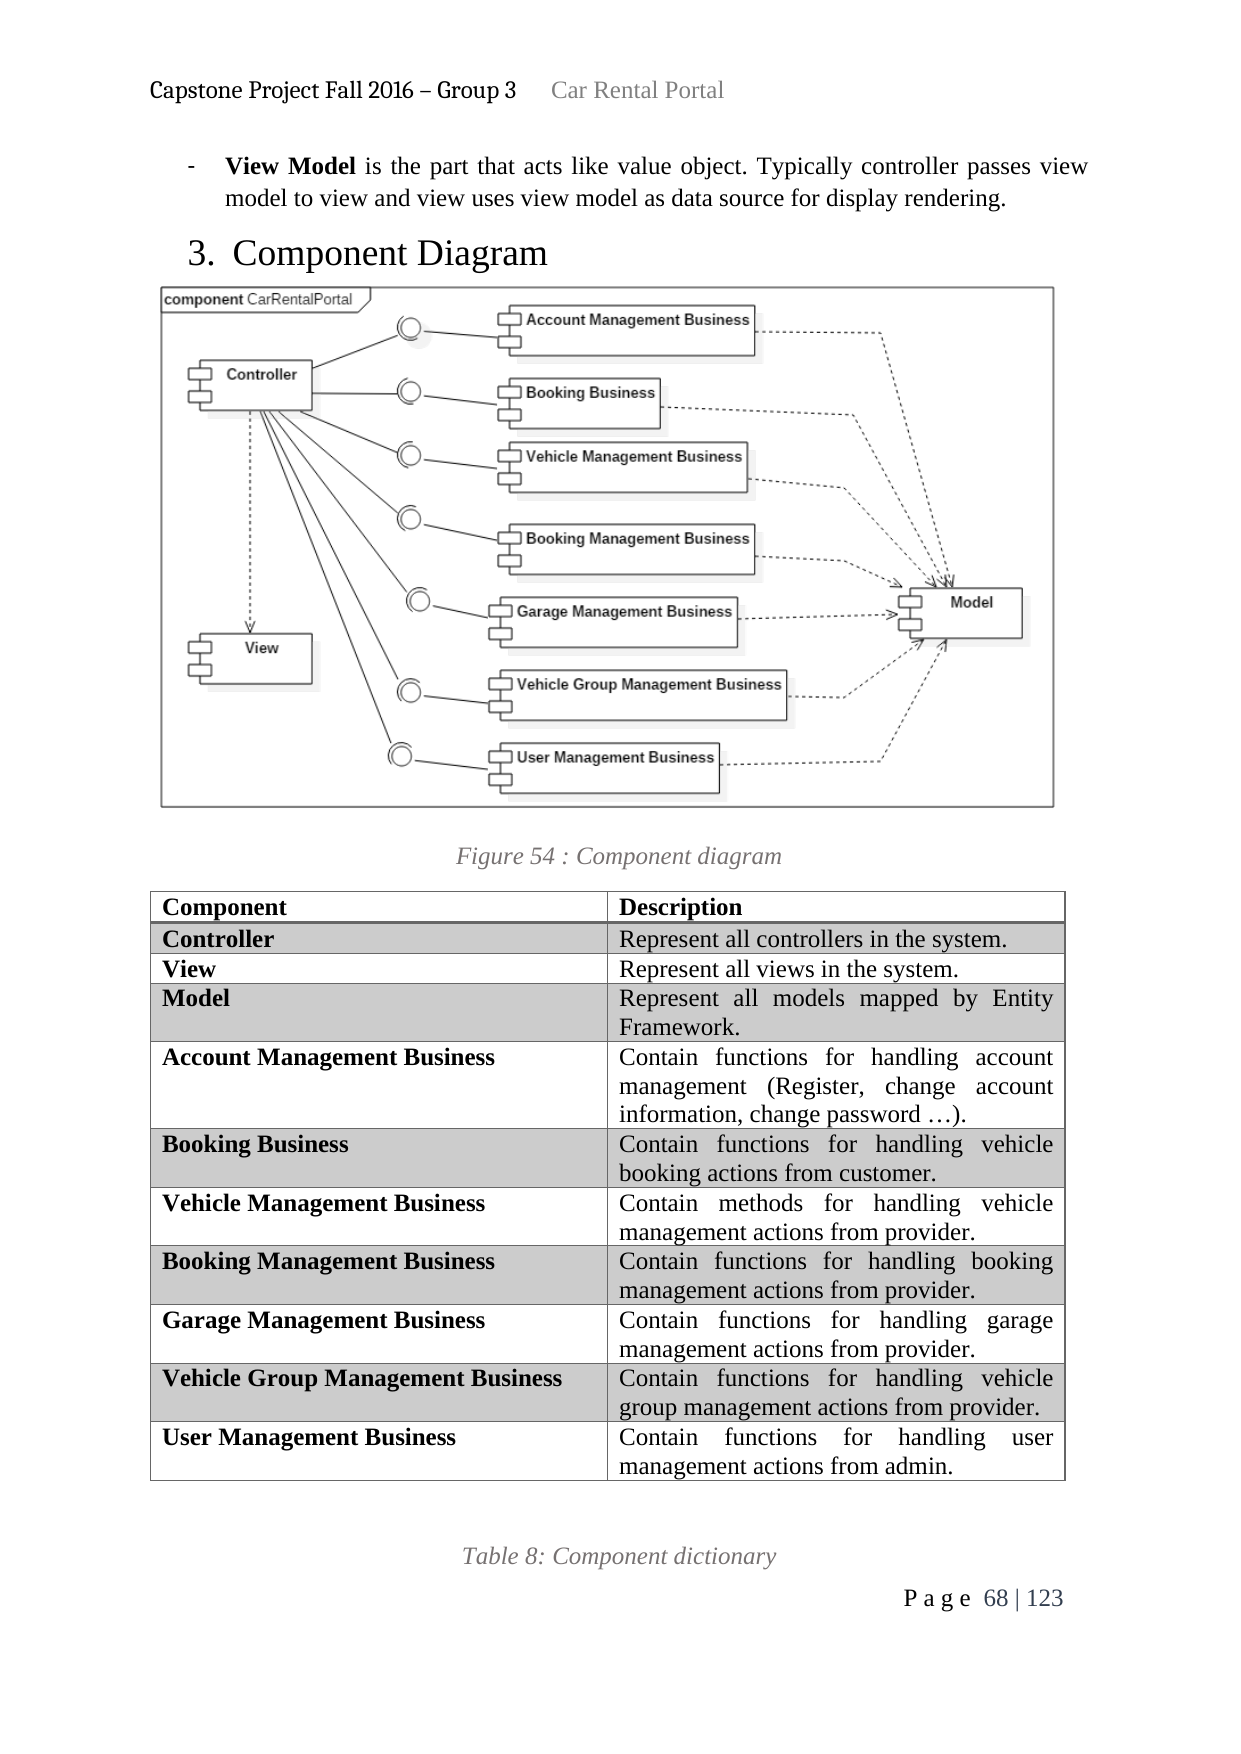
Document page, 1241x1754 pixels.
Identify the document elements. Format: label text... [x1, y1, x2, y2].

table_cell Model [151, 984, 607, 1041]
table_cell Contain functions for handling account management (Register, change account information, change password …). [608, 1042, 1064, 1128]
table_cell Represent all controllers in the system. [608, 924, 1064, 953]
list View Model is the part that acts like value object. Typically controller passes view model to view and view uses view model as data source for display rendering. [187, 150, 1090, 212]
table_cell Vehicle Group Management Business [151, 1364, 607, 1421]
table_cell Booking Management Business [151, 1246, 607, 1304]
picture [150, 276, 1065, 823]
table_cell Contain functions for handling booking management actions from provider. [608, 1246, 1064, 1304]
table_cell Contain functions for handling vehicle booking actions from customer. [608, 1129, 1064, 1187]
table_cell Booking Business [151, 1129, 607, 1187]
table_cell Contain methods for handling vehicle management actions from provider. [608, 1188, 1064, 1245]
table_cell Represent all views in the system. [608, 954, 1064, 982]
table_header Description [608, 892, 1064, 921]
table_header Component [151, 892, 607, 921]
table_cell User Management Business [151, 1422, 607, 1479]
table_cell Contain functions for handling garage management actions from provider. [608, 1305, 1064, 1362]
table_cell Represent all models mapped by Entity Framework. [608, 984, 1064, 1041]
table_cell Contain functions for handling user management actions from admin. [608, 1422, 1064, 1479]
table_cell Contain functions for handling vehicle group management actions from provider. [608, 1364, 1064, 1421]
table_cell Controller [151, 924, 607, 953]
table_cell Vehicle Management Business [151, 1188, 607, 1245]
subtitle Component Diagram [187, 231, 1090, 274]
table_cell View [151, 954, 607, 982]
table_cell Account Management Business [151, 1042, 607, 1128]
text Table 8: Component dictionary [150, 1541, 1090, 1569]
table_cell Garage Management Business [151, 1305, 607, 1362]
